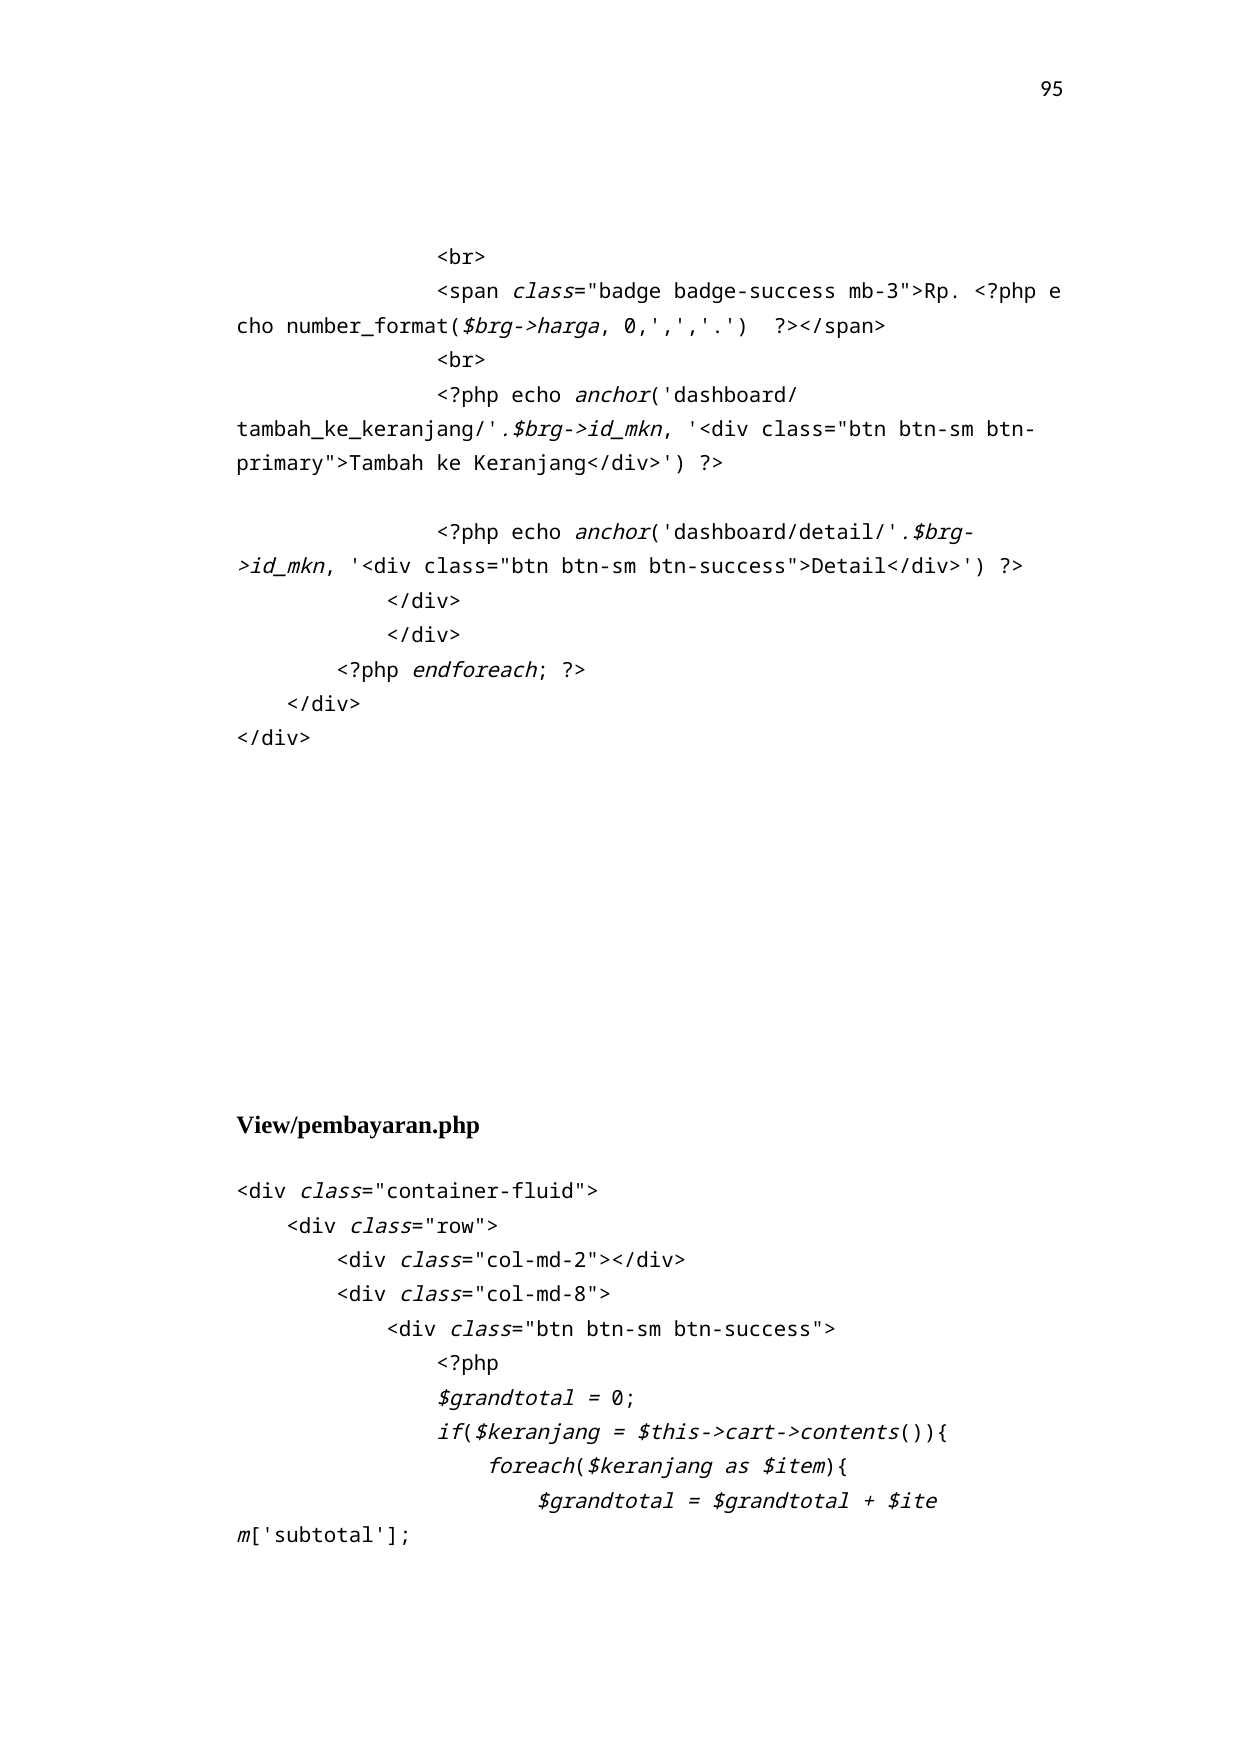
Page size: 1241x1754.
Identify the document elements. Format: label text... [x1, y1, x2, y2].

text </div> [236, 580, 1063, 614]
text <span class="badge badge-success mb-3">Rp. <?php echo number_format($brg->harga, 0,',','.') ?></span> [236, 271, 1063, 339]
text <div class="btn btn-sm btn-success"> [236, 1308, 1063, 1342]
text $grandtotal = 0; [236, 1377, 1063, 1411]
text </div> [236, 717, 1063, 752]
text <?php echo anchor('dashboard/tambah_ke_keranjang/'.$brg->id_mkn, '<div class="btn btn-sm btn-primary">Tambah ke Keranjang</div>') ?> [236, 374, 1063, 477]
text <br> [236, 236, 1063, 271]
text <?php endforeach; ?> [236, 649, 1063, 683]
text <?php [236, 1342, 1063, 1377]
text <?php echo anchor('dashboard/detail/'.$brg->id_mkn, '<div class="btn btn-sm btn-success">Detail</div>') ?> [236, 511, 1063, 580]
text if($keranjang = $this->cart->contents()){ [236, 1411, 1063, 1445]
text <div class="container-fluid"> [236, 1170, 1063, 1205]
text foreach($keranjang as $item){ [236, 1445, 1063, 1480]
text <br> [236, 339, 1063, 374]
text </div> [236, 614, 1063, 649]
text <div class="col-md-2"></div> [236, 1239, 1063, 1273]
text </div> [236, 683, 1063, 717]
text <div class="row"> [236, 1205, 1063, 1239]
text $grandtotal = $grandtotal + $item['subtotal']; [236, 1480, 1063, 1548]
text View/pembayaran.php [236, 1111, 1063, 1139]
text <div class="col-md-8"> [236, 1273, 1063, 1308]
